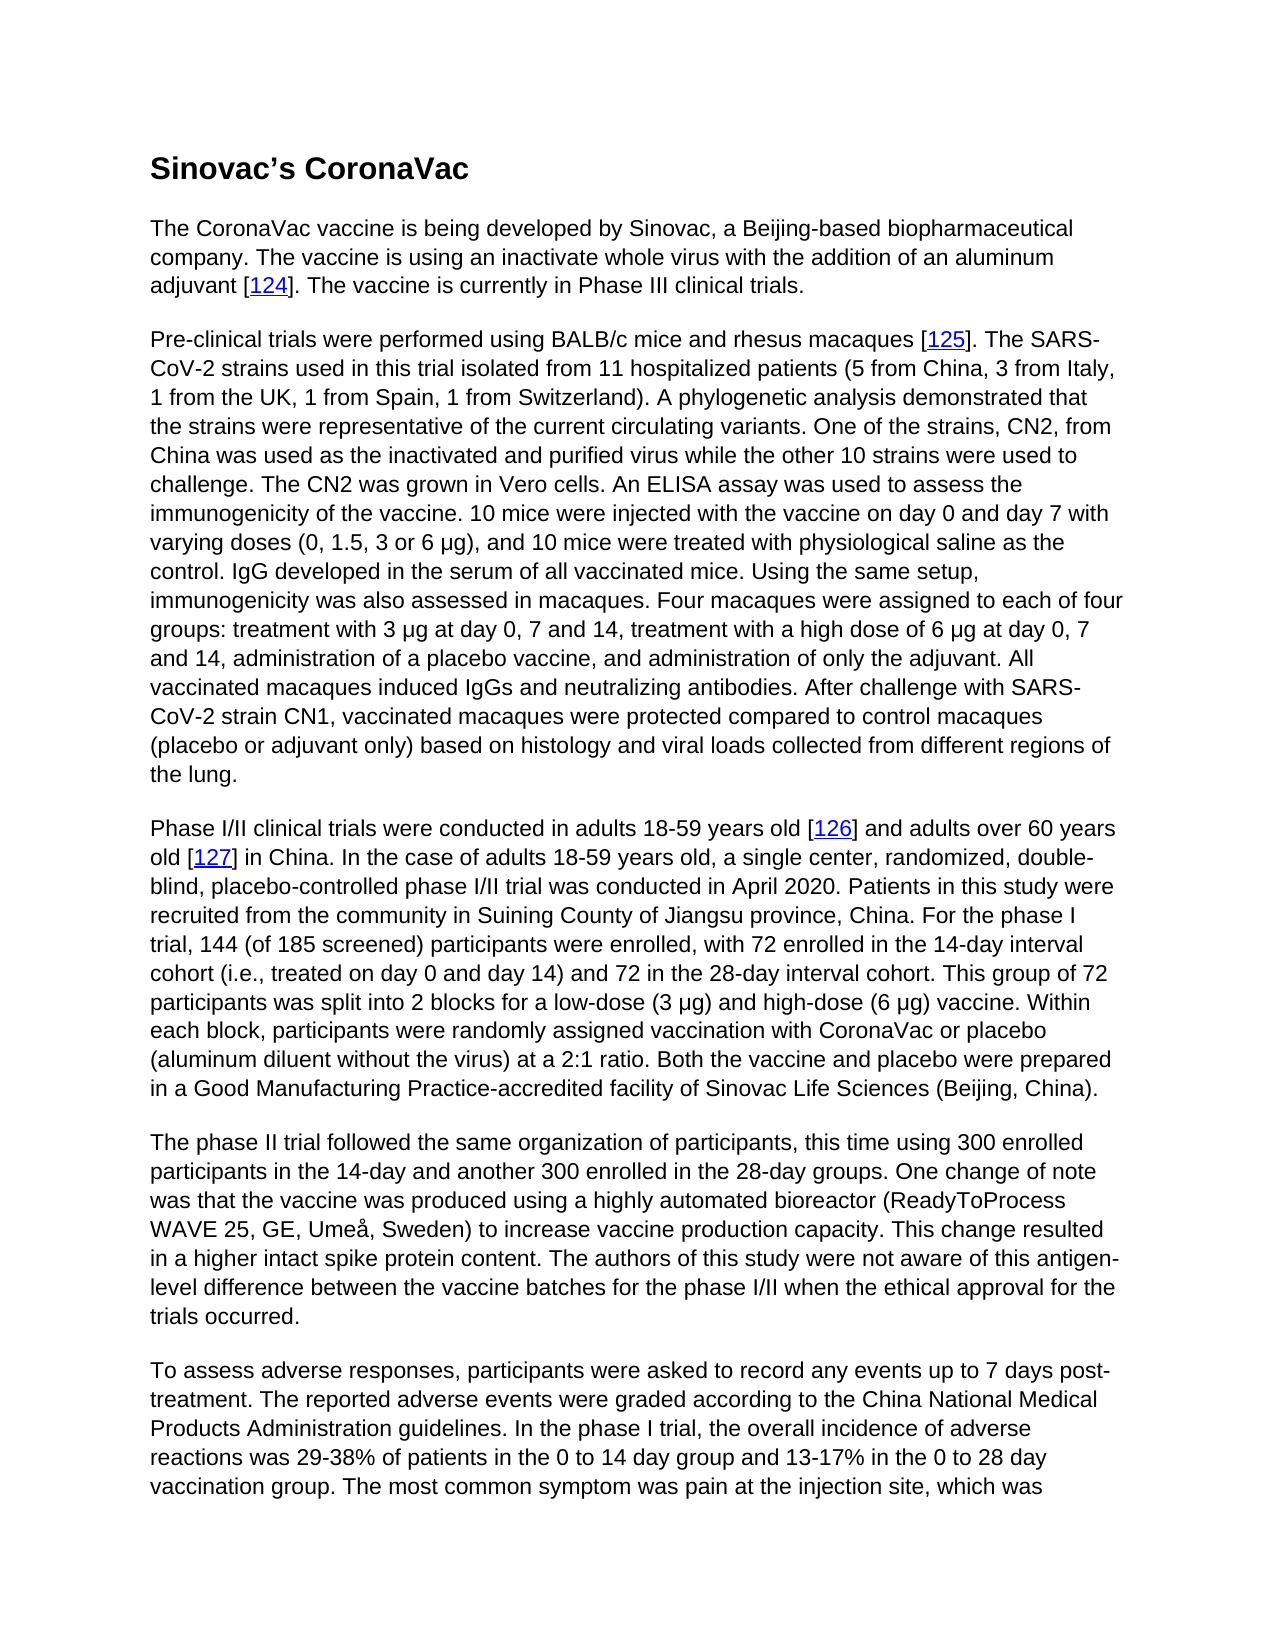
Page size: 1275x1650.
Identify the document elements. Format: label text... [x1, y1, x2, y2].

text The phase II trial followed the same organization of participants, this time using 300 enrolled participants in the 14-day and another 300 enrolled in the 28-day groups. One change of note was that the vaccine was produced using a highly automated bioreactor (ReadyToProcess WAVE 25, GE, Umeå, Sweden) to increase vaccine production capacity. This change resulted in a higher intact spike protein content. The authors of this study were not aware of this antigen-level difference between the vaccine batches for the phase I/II when the ethical approval for the trials occurred. [150, 1129, 1125, 1329]
subtitle Sinovac’s CoronaVac [150, 150, 1125, 186]
text Pre-clinical trials were performed using BALB/c mice and rhesus macaques [125]. The SARS-CoV-2 strains used in this trial isolated from 11 hospitalized patients (5 from China, 3 from Italy, 1 from the UK, 1 from Spain, 1 from Switzerland). A phylogenetic analysis demonstrated that the strains were representative of the current circulating variants. One of the strains, CN2, from China was used as the inactivated and purified virus while the other 10 strains were used to challenge. The CN2 was grown in Vero cells. An ELISA assay was used to assess the immunogenicity of the vaccine. 10 mice were injected with the vaccine on day 0 and day 7 with varying doses (0, 1.5, 3 or 6 μg), and 10 mice were treated with physiological saline as the control. IgG developed in the serum of all vaccinated mice. Using the same setup, immunogenicity was also assessed in macaques. Four macaques were assigned to each of four groups: treatment with 3 μg at day 0, 7 and 14, treatment with a high dose of 6 μg at day 0, 7 and 14, administration of a placebo vaccine, and administration of only the adjuvant. All vaccinated macaques induced IgGs and neutralizing antibodies. After challenge with SARS-CoV-2 strain CN1, vaccinated macaques were protected compared to control macaques (placebo or adjuvant only) based on histology and viral loads collected from different regions of the lung. [150, 326, 1125, 787]
text The CoronaVac vaccine is being developed by Sinovac, a Beijing-based biopharmaceutical company. The vaccine is using an inactivate whole virus with the addition of an aluminum adjuvant [124]. The vaccine is currently in Phase III clinical trials. [150, 214, 1125, 299]
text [150, 1357, 1125, 1499]
text Phase I/II clinical trials were conducted in adults 18-59 years old [126] and adults over 60 years old [127] in China. In the case of adults 18-59 years old, a single center, randomized, double-blind, placebo-controlled phase I/II trial was conducted in April 2020. Patients in this study were recruited from the community in Suining County of Jiangsu province, China. For the phase I trial, 144 (of 185 screened) participants were enrolled, with 72 enrolled in the 14-day interval cohort (i.e., treated on day 0 and day 14) and 72 in the 28-day interval cohort. This group of 72 participants was split into 2 blocks for a low-dose (3 μg) and high-dose (6 μg) vaccine. Within each block, participants were randomly assigned vaccination with CoronaVac or placebo (aluminum diluent without the virus) at a 2:1 ratio. Both the vaccine and placebo were prepared in a Good Manufacturing Practice-accredited facility of Sinovac Life Sciences (Beijing, China). [150, 815, 1125, 1102]
